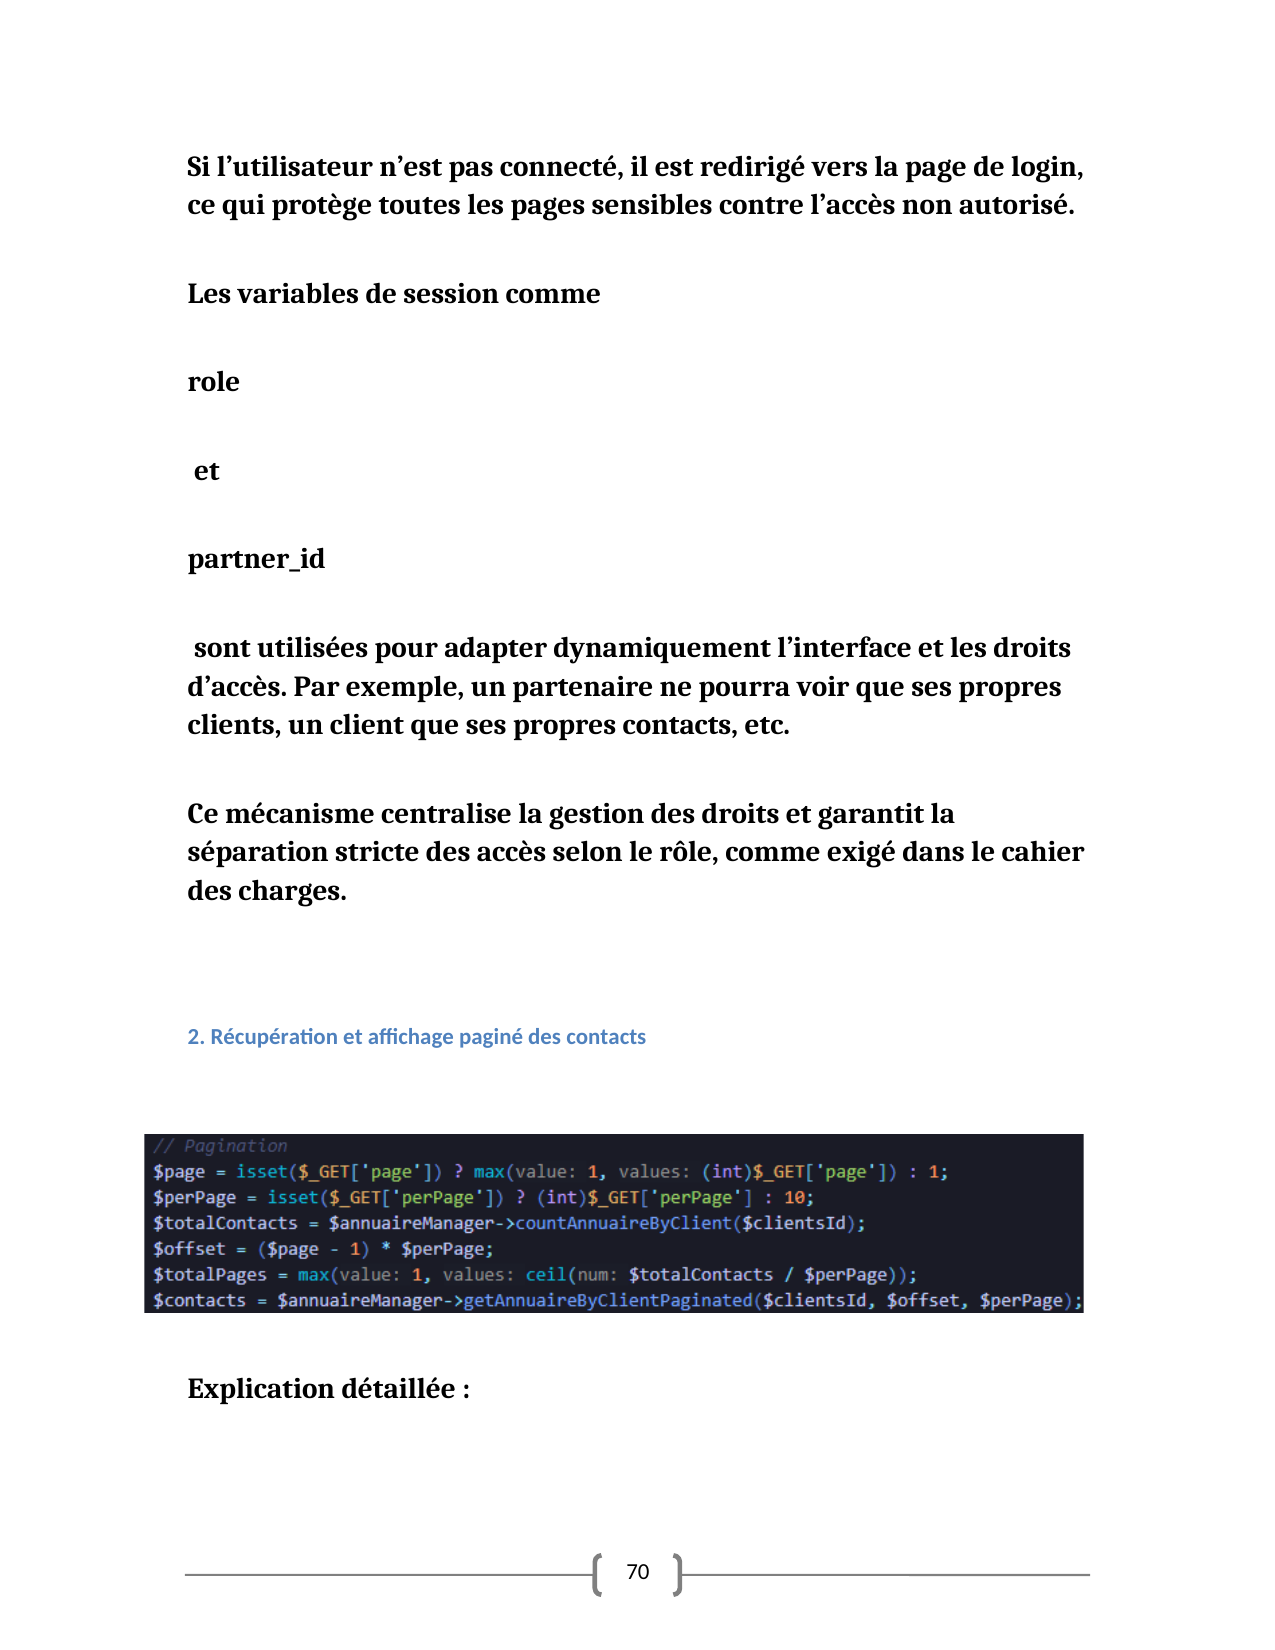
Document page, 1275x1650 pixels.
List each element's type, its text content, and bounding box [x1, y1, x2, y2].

subtitle role [187, 366, 1087, 399]
subtitle sont utilisées pour adapter dynamiquement l’interface et les droits d’accès. Par exemple, un partenaire ne pourra voir que ses propres clients, un client que ses propres contacts, etc. [187, 631, 1087, 742]
subtitle partner_id [187, 543, 1087, 576]
subtitle et [187, 454, 1087, 488]
subtitle Ce mécanisme centralise la gestion des droits et garantit la séparation stricte des accès selon le rôle, comme exigé dans le cahier des charges. [187, 797, 1087, 907]
subtitle 2. Récupération et affichage paginé des contacts [187, 1022, 1087, 1050]
subtitle Si l’utilisateur n’est pas connecté, il est redirigé vers la page de login, ce qui protège toutes les pages sensibles contre l’accès non autorisé. [187, 150, 1087, 222]
picture [143, 1134, 1083, 1312]
subtitle Les variables de session comme [187, 277, 1087, 311]
